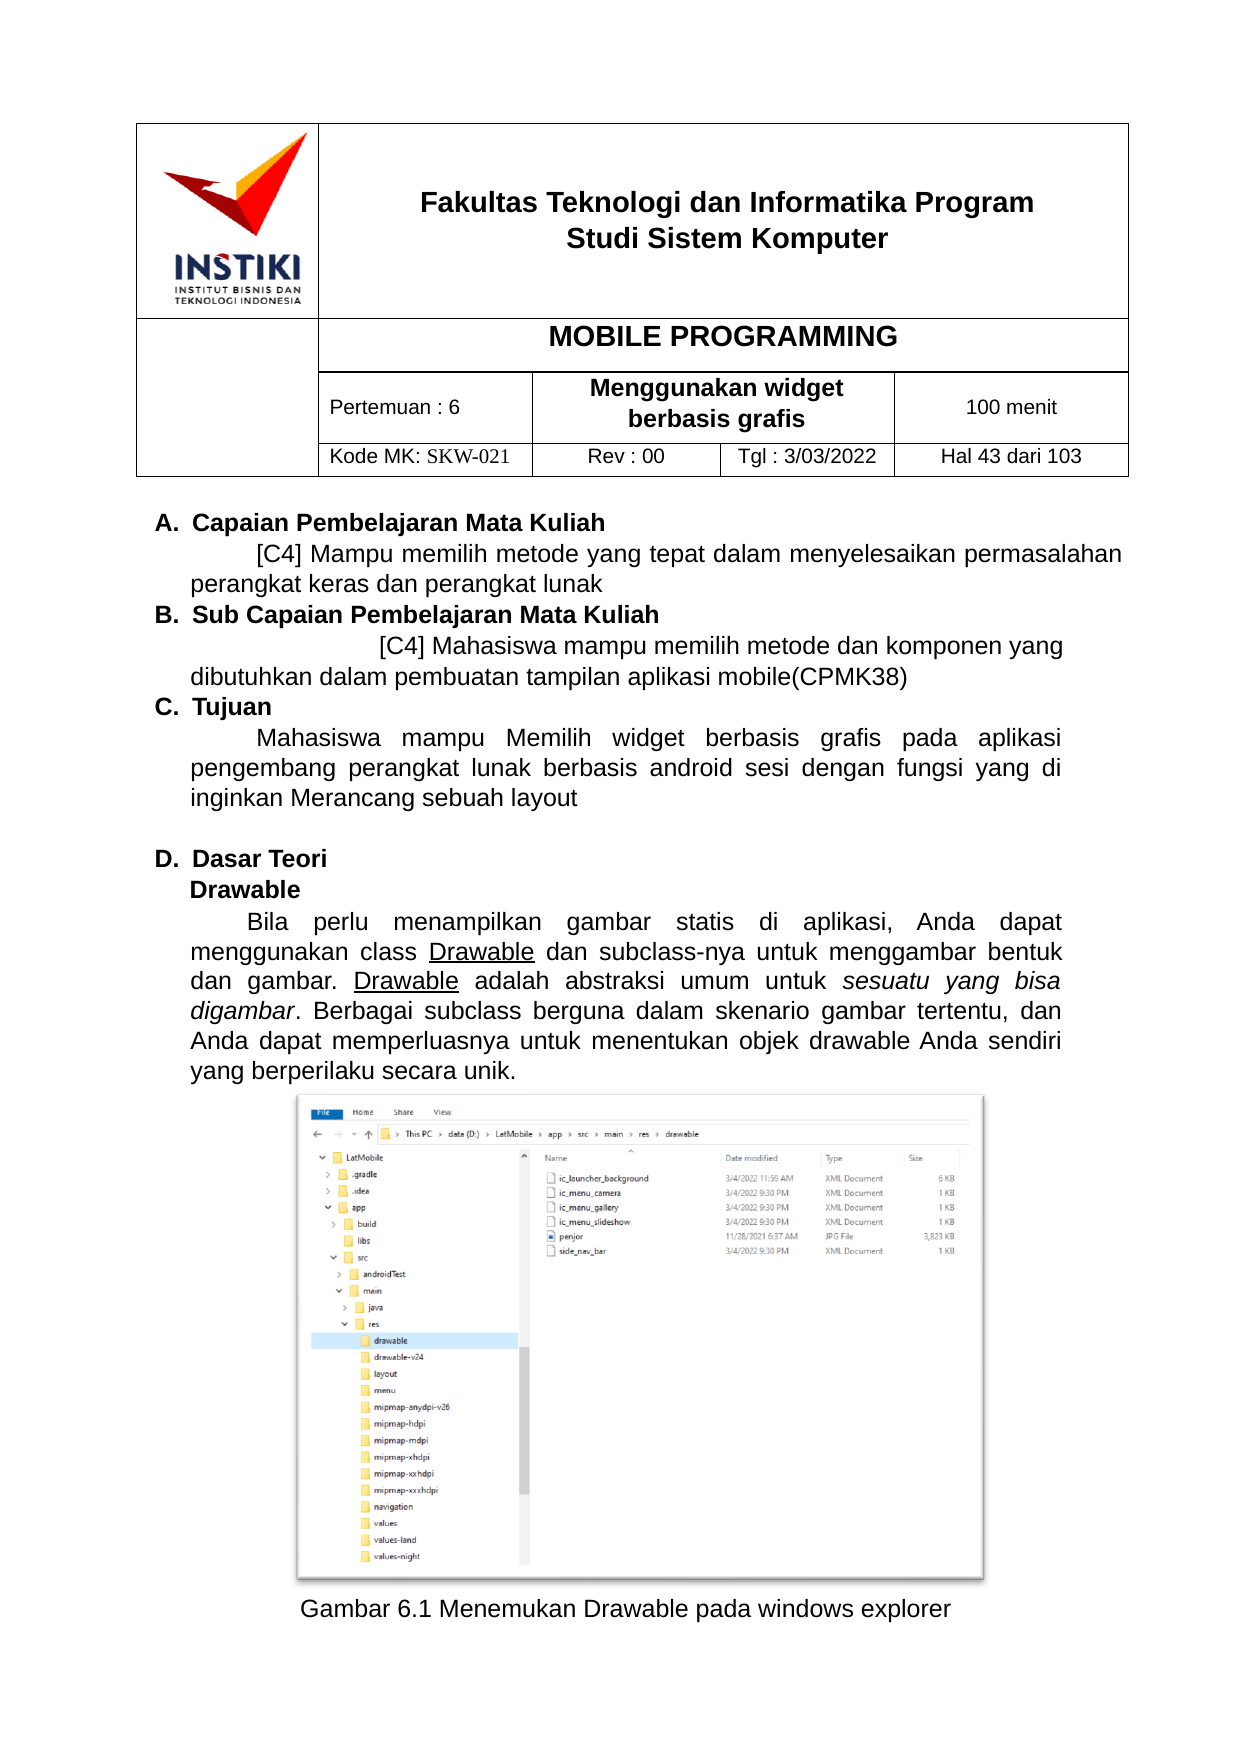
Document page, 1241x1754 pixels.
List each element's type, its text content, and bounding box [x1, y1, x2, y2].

table_cell Tgl : 3/03/2022 [721, 444, 894, 476]
table_cell Kode MK: SKW-021 [319, 444, 532, 476]
table_cell 100 menit [895, 373, 1128, 442]
table_cell Hal 43 dari 103 [895, 444, 1128, 476]
table_header [137, 124, 318, 318]
table_cell MOBILE PROGRAMMING [319, 319, 1128, 371]
table_header Fakultas Teknologi dan Informatika Program Studi Sistem Komputer [319, 124, 1128, 318]
table_cell Menggunakan widget berbasis grafis [533, 373, 894, 442]
text [C4] Mahasiswa mampu memilih metode dan komponen yang [154, 631, 1064, 659]
text Gambar 6.1 Menemukan Drawable pada windows explorer [300, 1594, 1124, 1622]
list Sub Capaian Pembelajaran Mata Kuliah [154, 600, 1129, 628]
picture [153, 124, 314, 316]
list Tujuan [154, 692, 1129, 721]
list Dasar Teori [154, 844, 1129, 873]
table_cell Pertemuan : 6 [319, 373, 532, 442]
picture [287, 1088, 993, 1592]
text dibutuhkan dalam pembuatan tampilan aplikasi mobile(CPMK38) [190, 662, 1124, 691]
list Capaian Pembelajaran Mata Kuliah [154, 508, 1129, 537]
text Bila perlu menampilkan gambar statis di aplikasi, Anda dapat menggunakan class Drawable dan subclass-nya untuk menggambar bentuk dan gambar. Drawable adalah abstraksi umum untuk sesuatu yang bisa digambar. Berbagai subclass berguna dalam skenario gambar tertentu, dan Anda dapat memperluasnya untuk menentukan objek drawable Anda sendiri yang berperilaku secara unik. [190, 907, 1063, 1085]
table_cell Rev : 00 [533, 444, 720, 476]
text Mahasiswa mampu Memilih widget berbasis grafis pada aplikasi pengembang perangkat lunak berbasis android sesi dengan fungsi yang di inginkan Merancang sebuah layout [190, 723, 1063, 812]
text Drawable [189, 876, 1129, 904]
table_cell [137, 319, 318, 476]
text [C4] Mampu memilih metode yang tepat dalam menyelesaikan permasalahan perangkat keras dan perangkat lunak [190, 539, 1124, 598]
